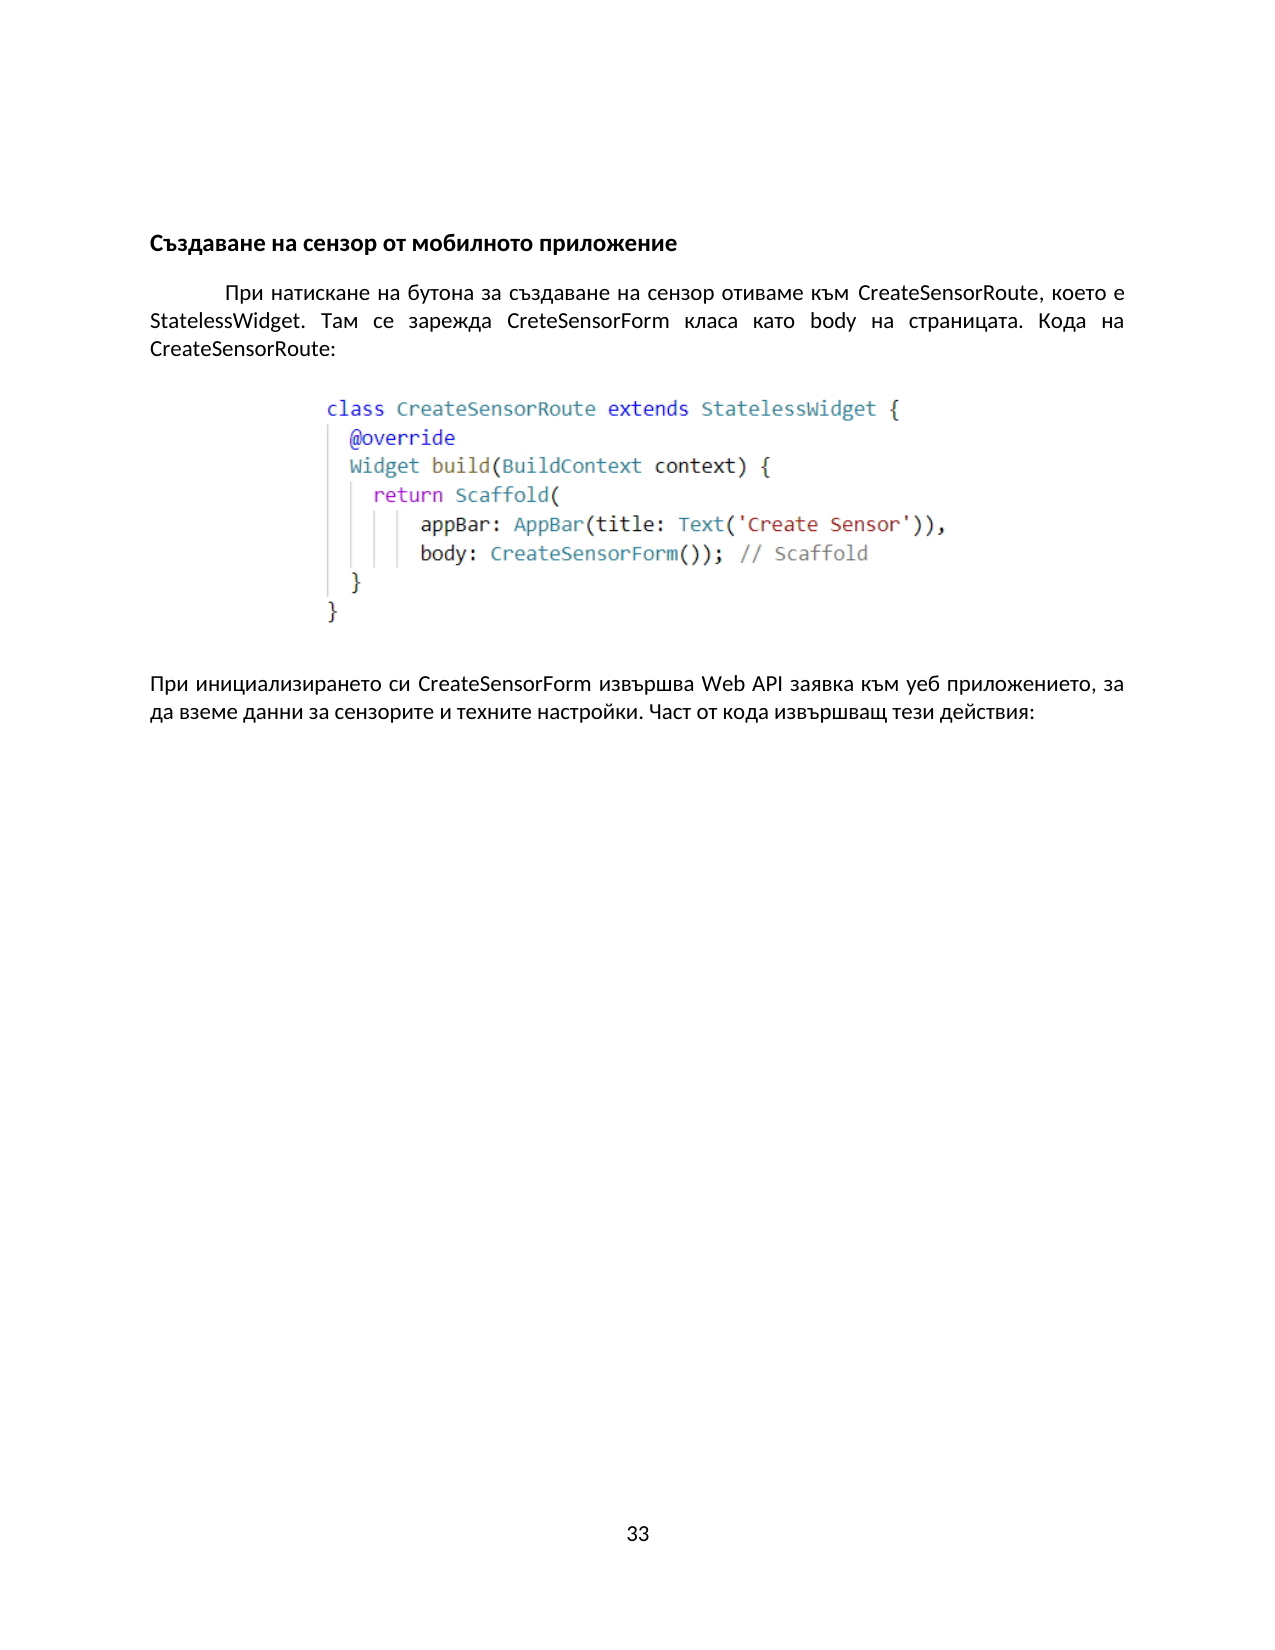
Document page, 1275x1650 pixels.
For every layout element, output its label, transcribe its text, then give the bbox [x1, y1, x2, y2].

text Създаване на сензор от мобилното приложение [150, 227, 1125, 257]
text При инициализирането си CreateSensorForm извършва Web API заявка към уеб приложението, за да вземе данни за сензорите и техните настройки. Част от кода извършващ тези действия: [150, 669, 1125, 725]
text При натискане на бутона за създаване на сензор отиваме към CreateSensorRoute, което е StatelessWidget. Там се зарежда CreteSensorForm класа като body на страницата. Кода на CreateSensorRoute: [150, 278, 1125, 362]
picture [310, 383, 965, 648]
